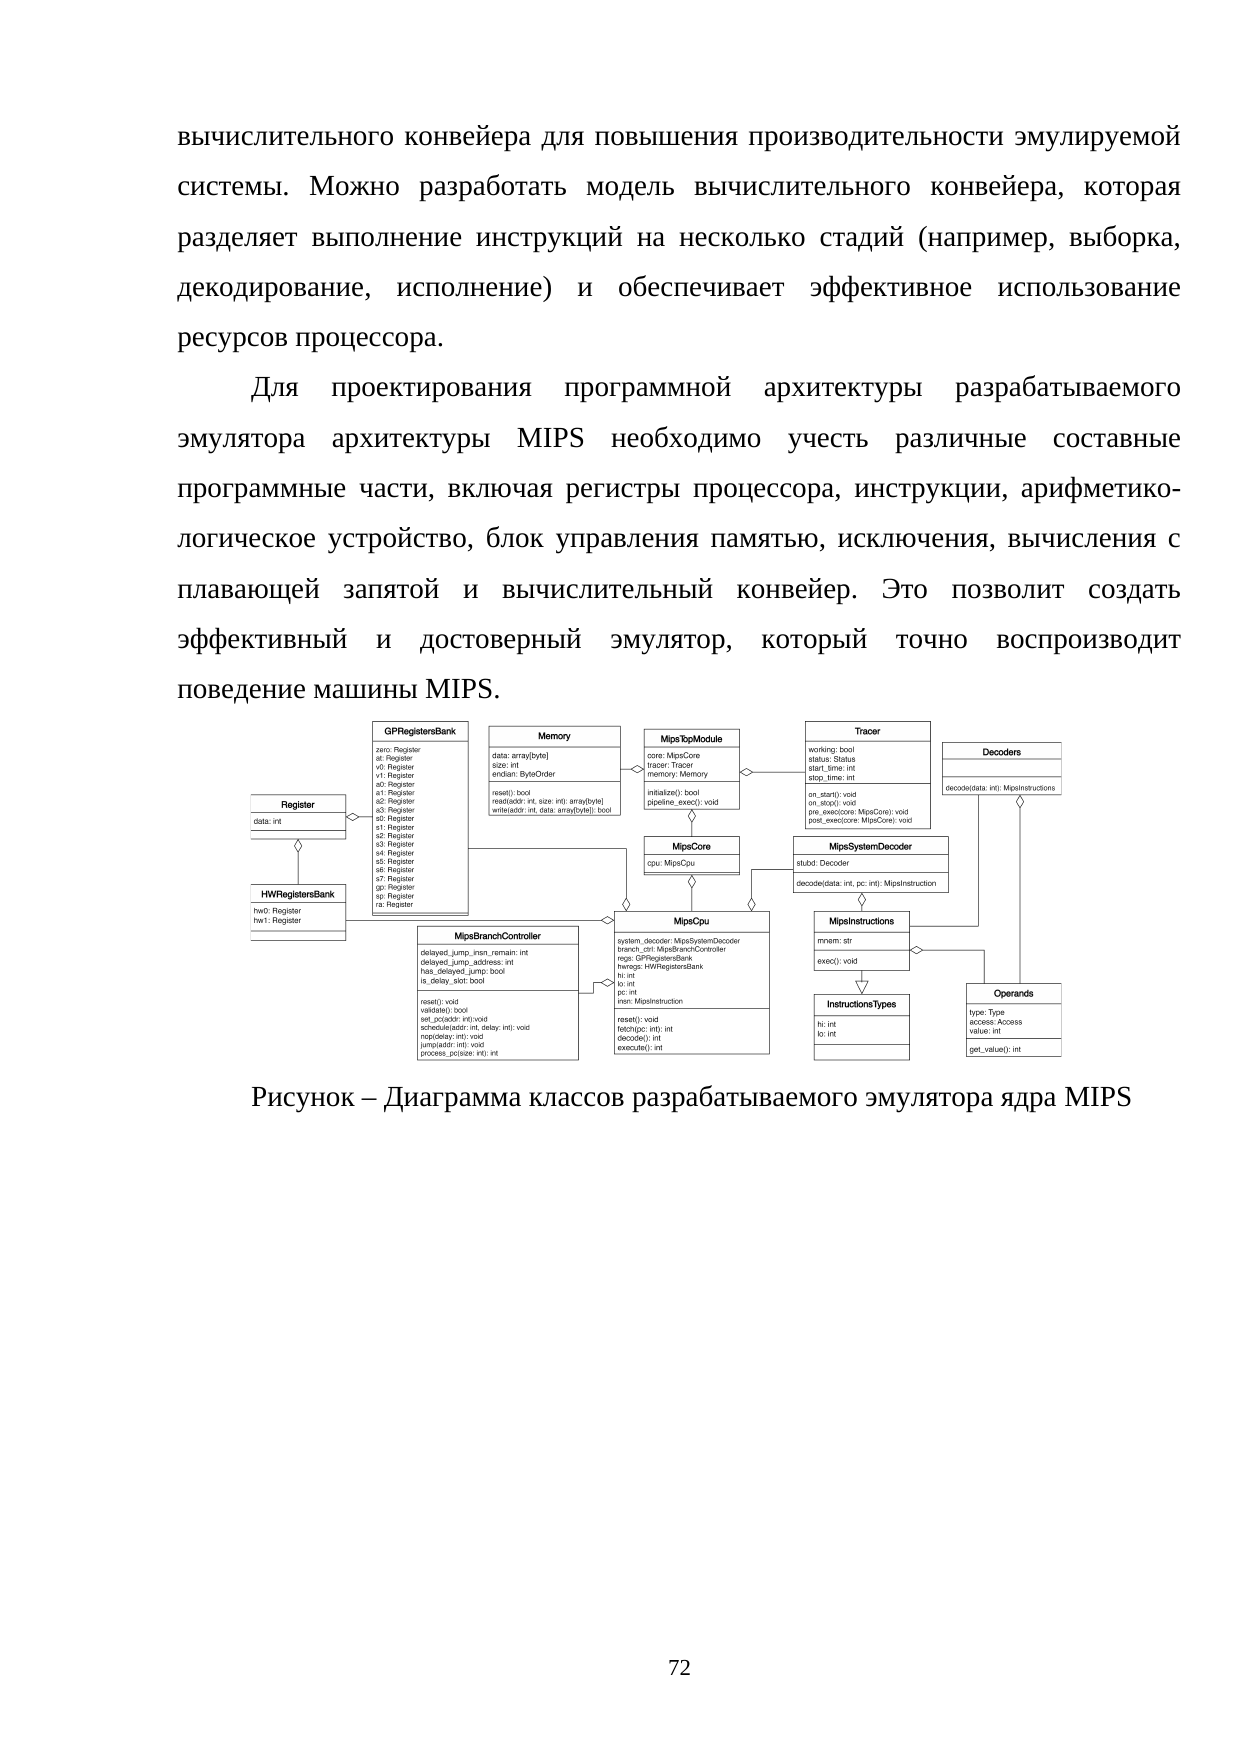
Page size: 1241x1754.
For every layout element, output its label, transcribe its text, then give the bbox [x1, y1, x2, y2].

picture [250, 721, 1062, 1062]
text Для проектирования программной архитектуры разрабатываемого эмулятора архитектуры MIPS необходимо учесть различные составные программные части, включая регистры процессора, инструкции, арифметико-логическое устройство, блок управления памятью, исключения, вычисления с плавающей запятой и вычислительный конвейер. Это позволит создать эффективный и достоверный эмулятор, который точно воспроизводит поведение машины MIPS. [177, 369, 1182, 705]
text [177, 118, 1182, 353]
text Рисунок – Диаграмма классов разрабатываемого эмулятора ядра MIPS [177, 1079, 1182, 1112]
